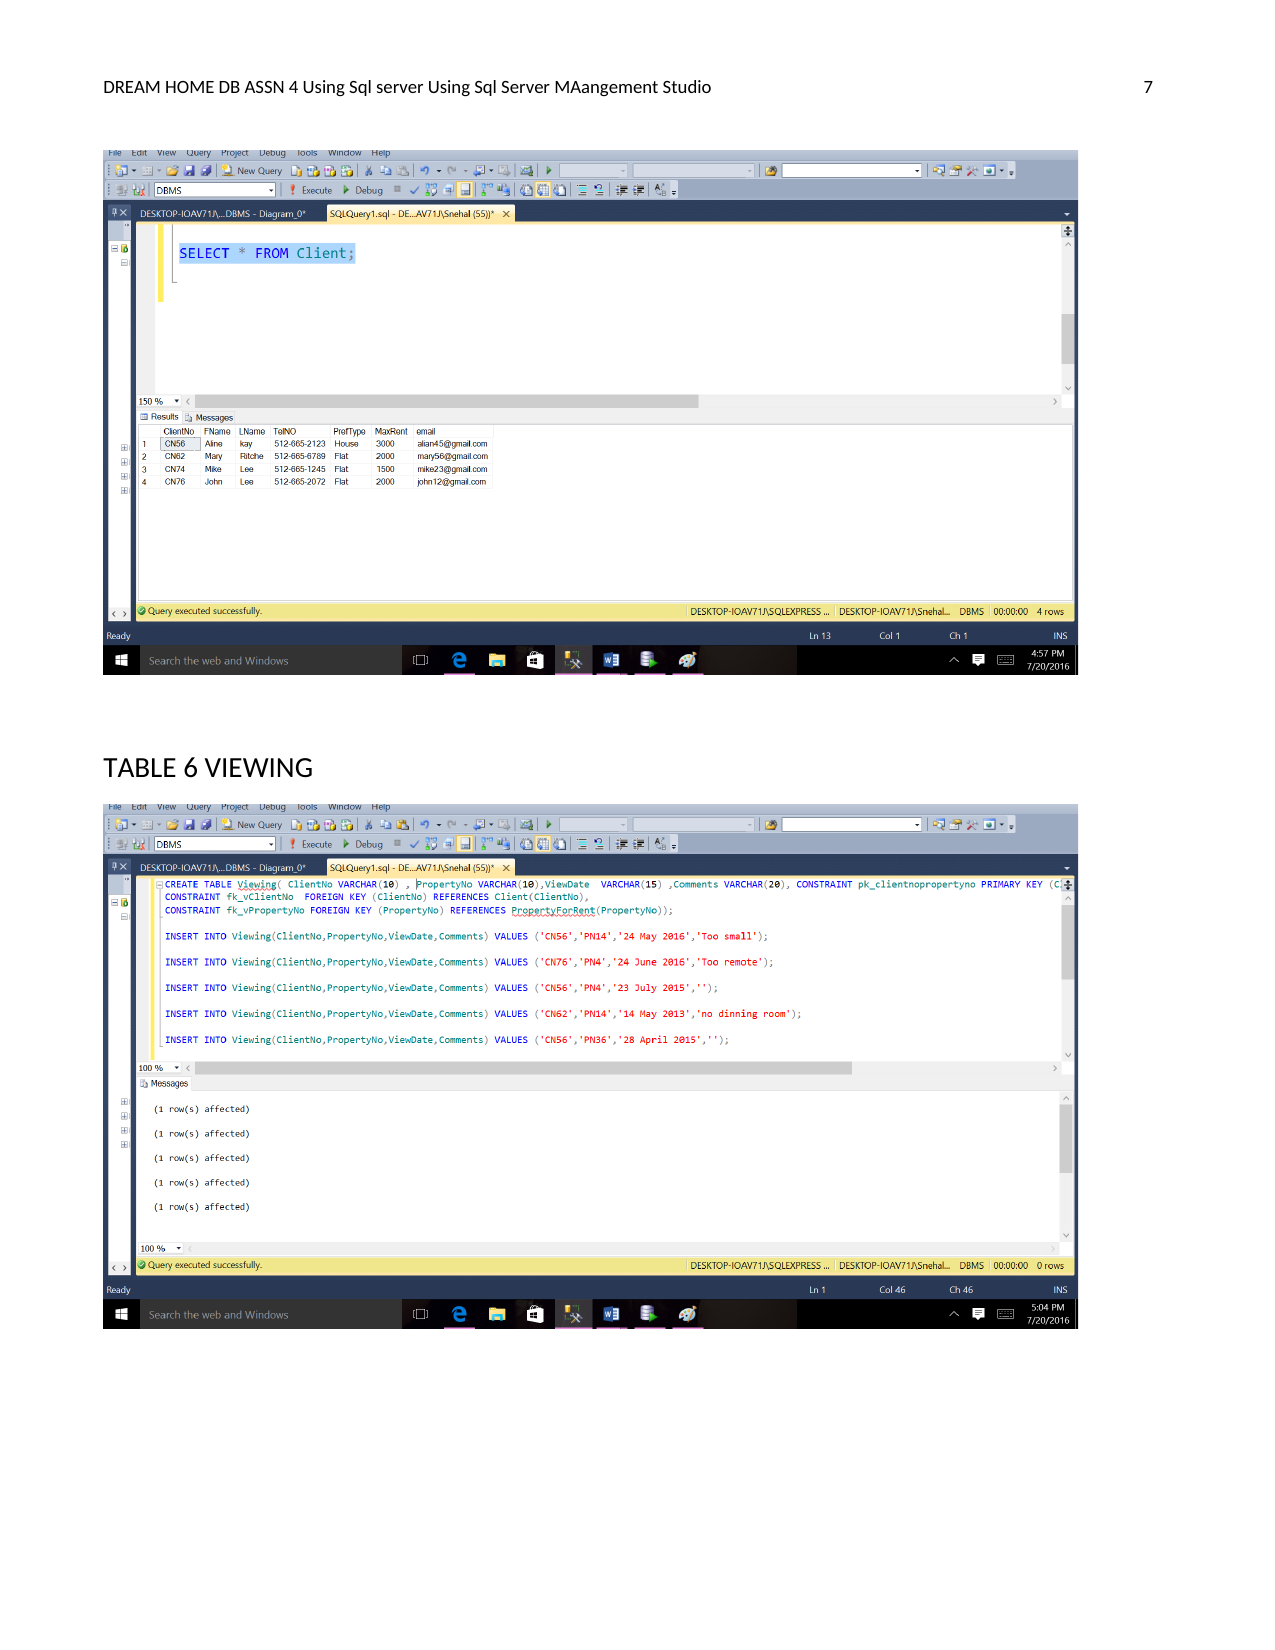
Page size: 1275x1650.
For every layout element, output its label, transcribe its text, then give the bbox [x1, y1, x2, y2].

picture [103, 804, 1079, 1329]
picture [103, 150, 1079, 675]
text TABLE 6 VIEWING [103, 749, 1162, 784]
